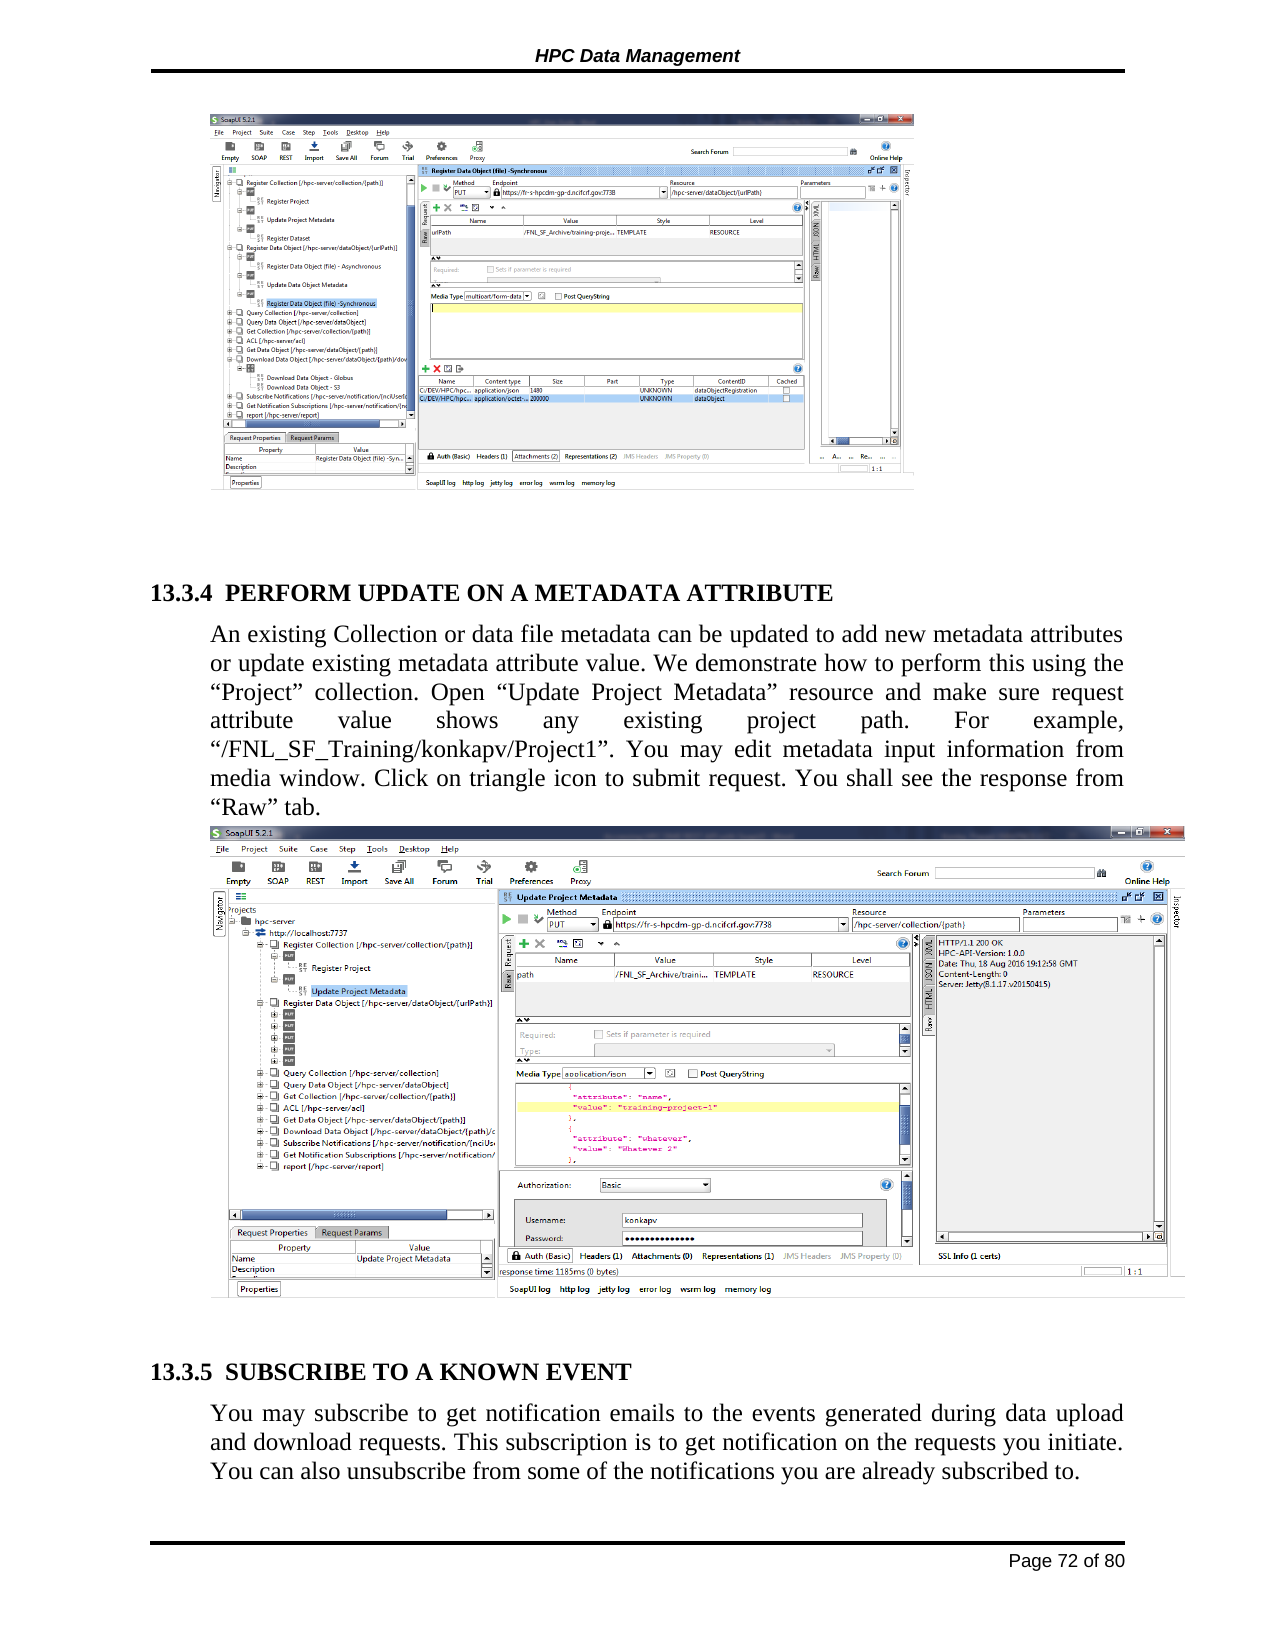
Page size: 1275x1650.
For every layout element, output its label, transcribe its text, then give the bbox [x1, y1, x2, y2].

subtitle Perform update on a metadata attribute [150, 578, 1125, 607]
text An existing Collection or data file metadata can be updated to add new metadata attributes or update existing metadata attribute value. We demonstrate how to perform this using the “Project” collection. Open “Update Project Metadata” resource and make sure request attribute value shows any existing project path. For example, “/FNL_SF_Training/konkapv/Project1”. You may edit metadata input information from media window. Click on triangle icon to submit request. You shall see the response from “Raw” tab. [210, 619, 1125, 821]
text You may subscribe to get notification emails to the events generated during data upload and download requests. This subscription is to get notification on the requests you initiate. You can also unsubscribe from some of the notifications you are already subscribed to. [210, 1398, 1125, 1485]
picture [210, 826, 1185, 1298]
picture [210, 114, 1185, 560]
subtitle Subscribe to a known event [150, 1357, 1125, 1386]
